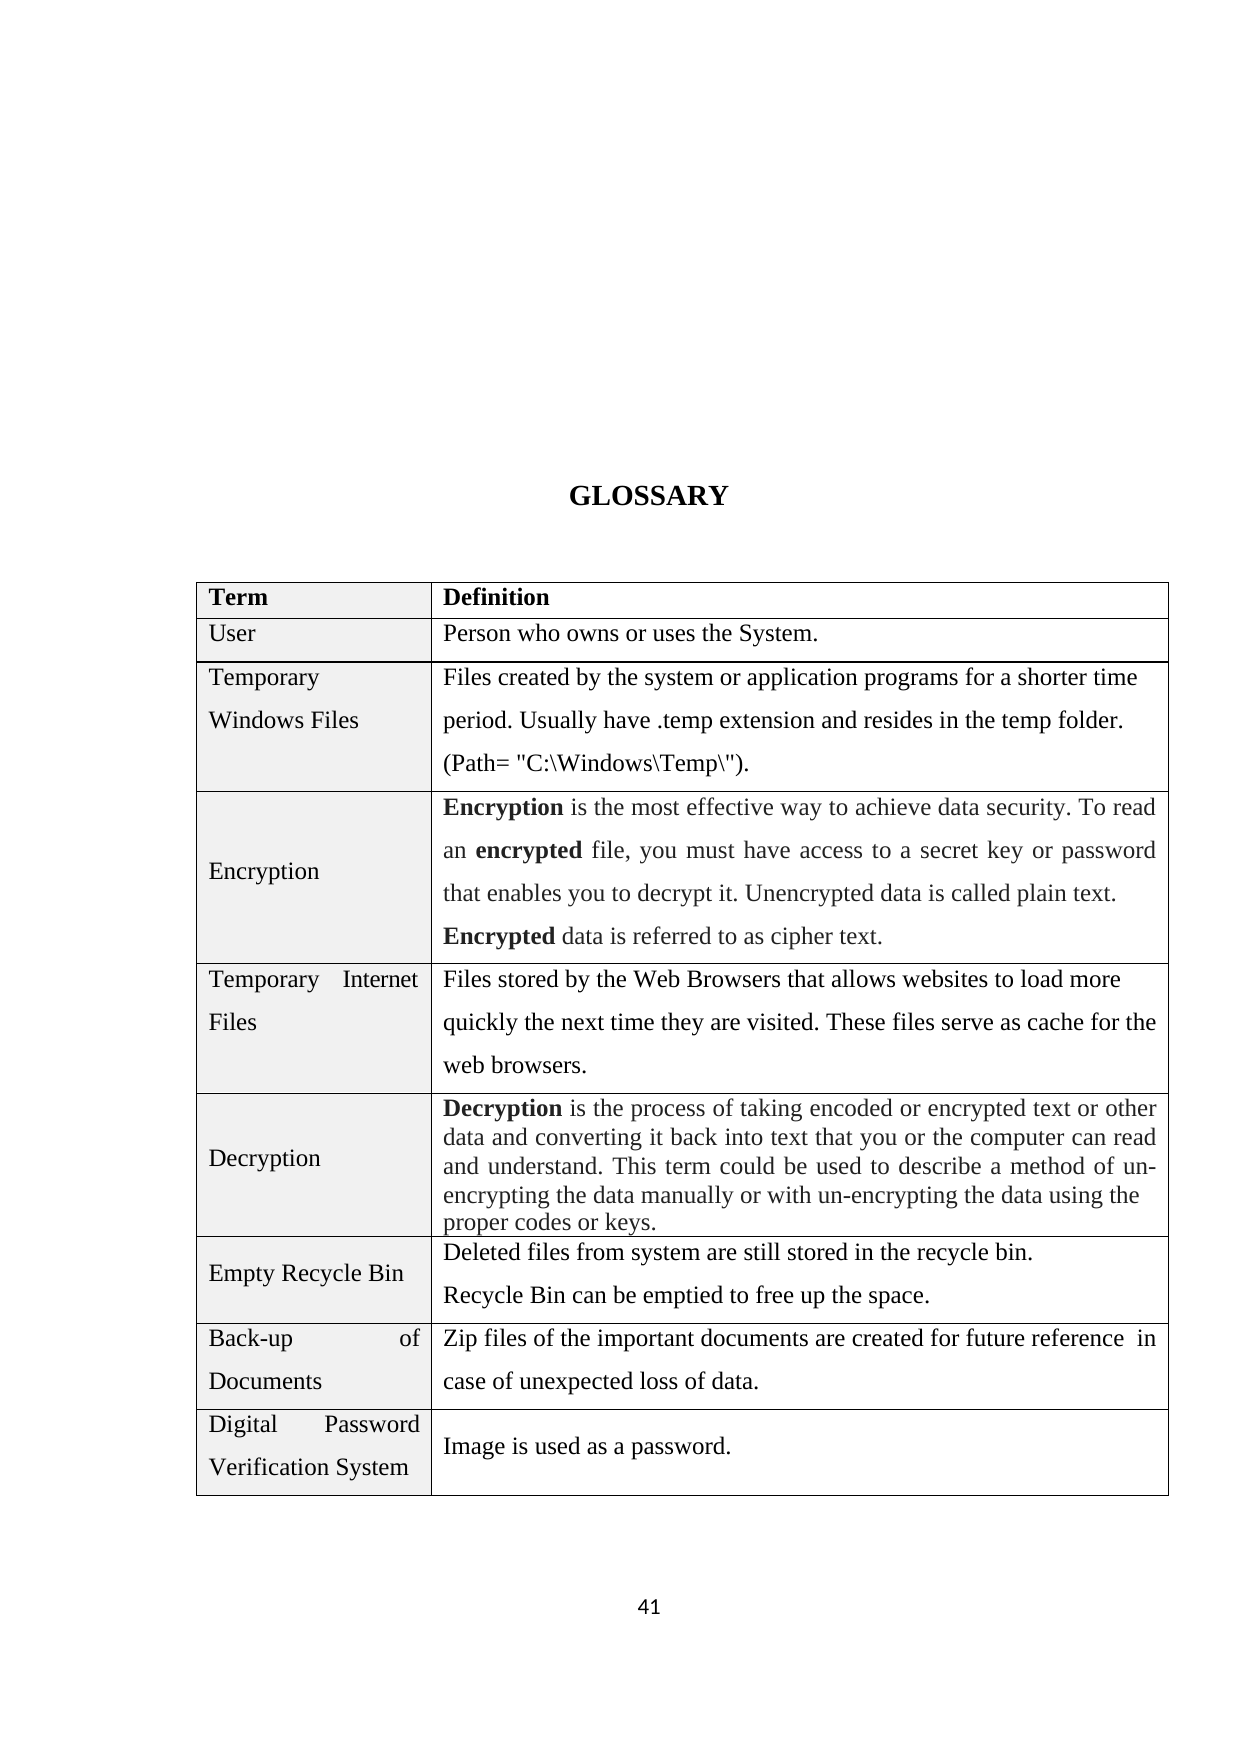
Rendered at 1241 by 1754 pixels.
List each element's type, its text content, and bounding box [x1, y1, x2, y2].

table_cell Back-up of Documents [197, 1324, 431, 1409]
table_header Definition [432, 583, 1168, 618]
table_cell Decryption [197, 1094, 431, 1236]
table_cell Digital Password Verification System [197, 1410, 431, 1495]
subtitle GLOSSARY [175, 478, 1123, 511]
table_header Term [197, 583, 431, 618]
table_cell Zip files of the important documents are created for future reference in case of unexpected loss of data. [432, 1324, 1168, 1409]
table_cell Image is used as a password. [432, 1410, 1168, 1495]
table_cell User [197, 619, 431, 661]
table_cell Decryption is the process of taking encoded or encrypted text or other data and converting it back into text that you or the computer can read and understand. This term could be used to describe a method of un- encrypting the data manually or with un-encrypting the data using the proper codes or keys. [432, 1094, 1168, 1236]
table_cell Files created by the system or application programs for a shorter time period. Usually have .temp extension and resides in the temp folder. (Path= "C:\Windows\Temp\"). [432, 663, 1168, 791]
table_cell Temporary Internet Files [197, 964, 431, 1092]
table_cell Deleted files from system are still stored in the recycle bin. Recycle Bin can be emptied to free up the space. [432, 1237, 1168, 1323]
table_cell Person who owns or uses the System. [432, 619, 1168, 661]
table_cell Encryption is the most effective way to achieve data security. To read an encrypted file, you must have access to a secret key or password that enables you to decrypt it. Unencrypted data is called plain text. Encrypted data is referred to as cipher text. [432, 792, 1168, 963]
table_cell Files stored by the Web Browsers that allows websites to load more quickly the next time they are visited. These files serve as cache for the web browsers. [432, 964, 1168, 1092]
table_cell Encryption [197, 792, 431, 963]
table_cell Temporary Windows Files [197, 663, 431, 791]
table_cell Empty Recycle Bin [197, 1237, 431, 1323]
